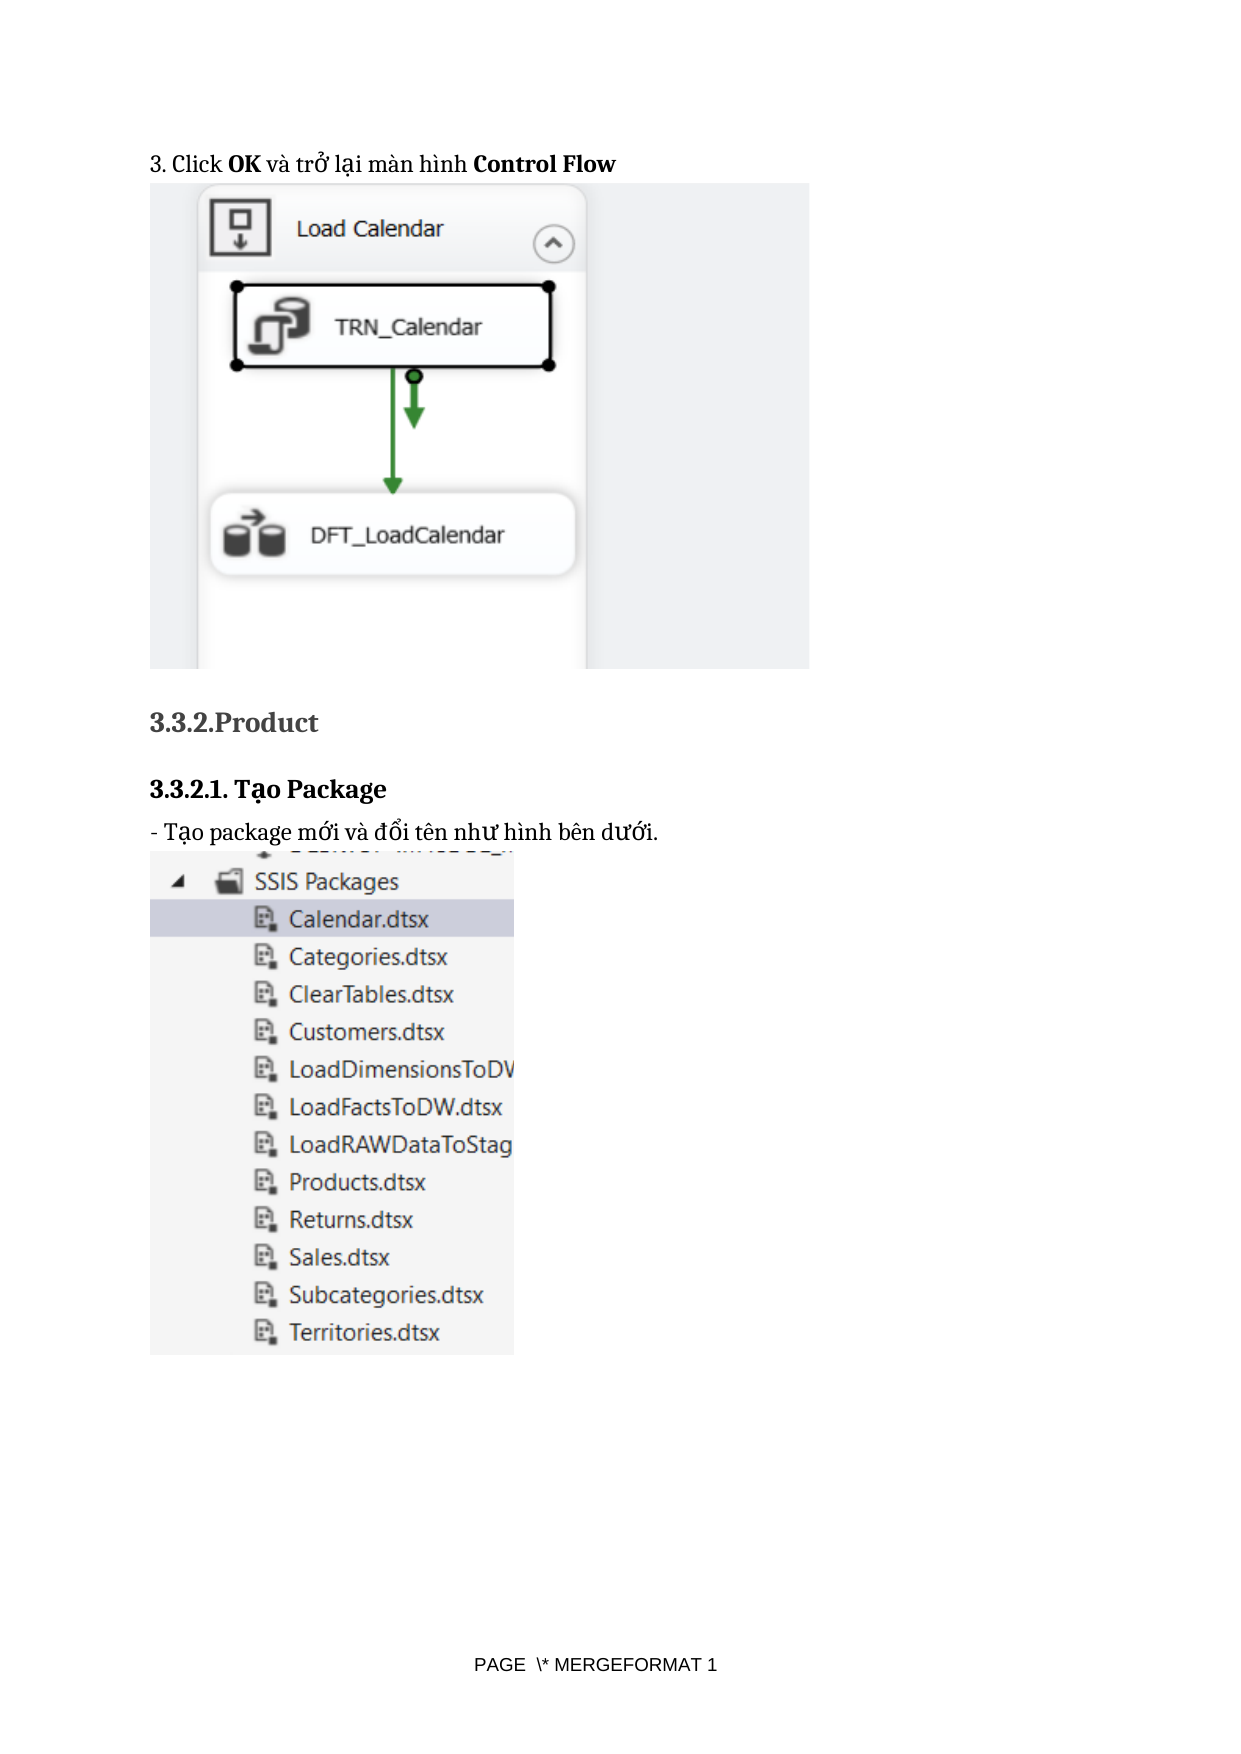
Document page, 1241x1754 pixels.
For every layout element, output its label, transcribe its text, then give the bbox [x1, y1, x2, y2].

subtitle 3.3.2.1. Tạo Package [150, 774, 1090, 805]
picture [150, 183, 810, 669]
text - Tạo package mới và đổi tên như hình bên dưới. [150, 818, 1090, 847]
picture [150, 851, 514, 1355]
subtitle 3.3.2.Product [150, 707, 1090, 740]
text 3. Click OK và trở lại màn hình Control Flow [150, 150, 1090, 179]
